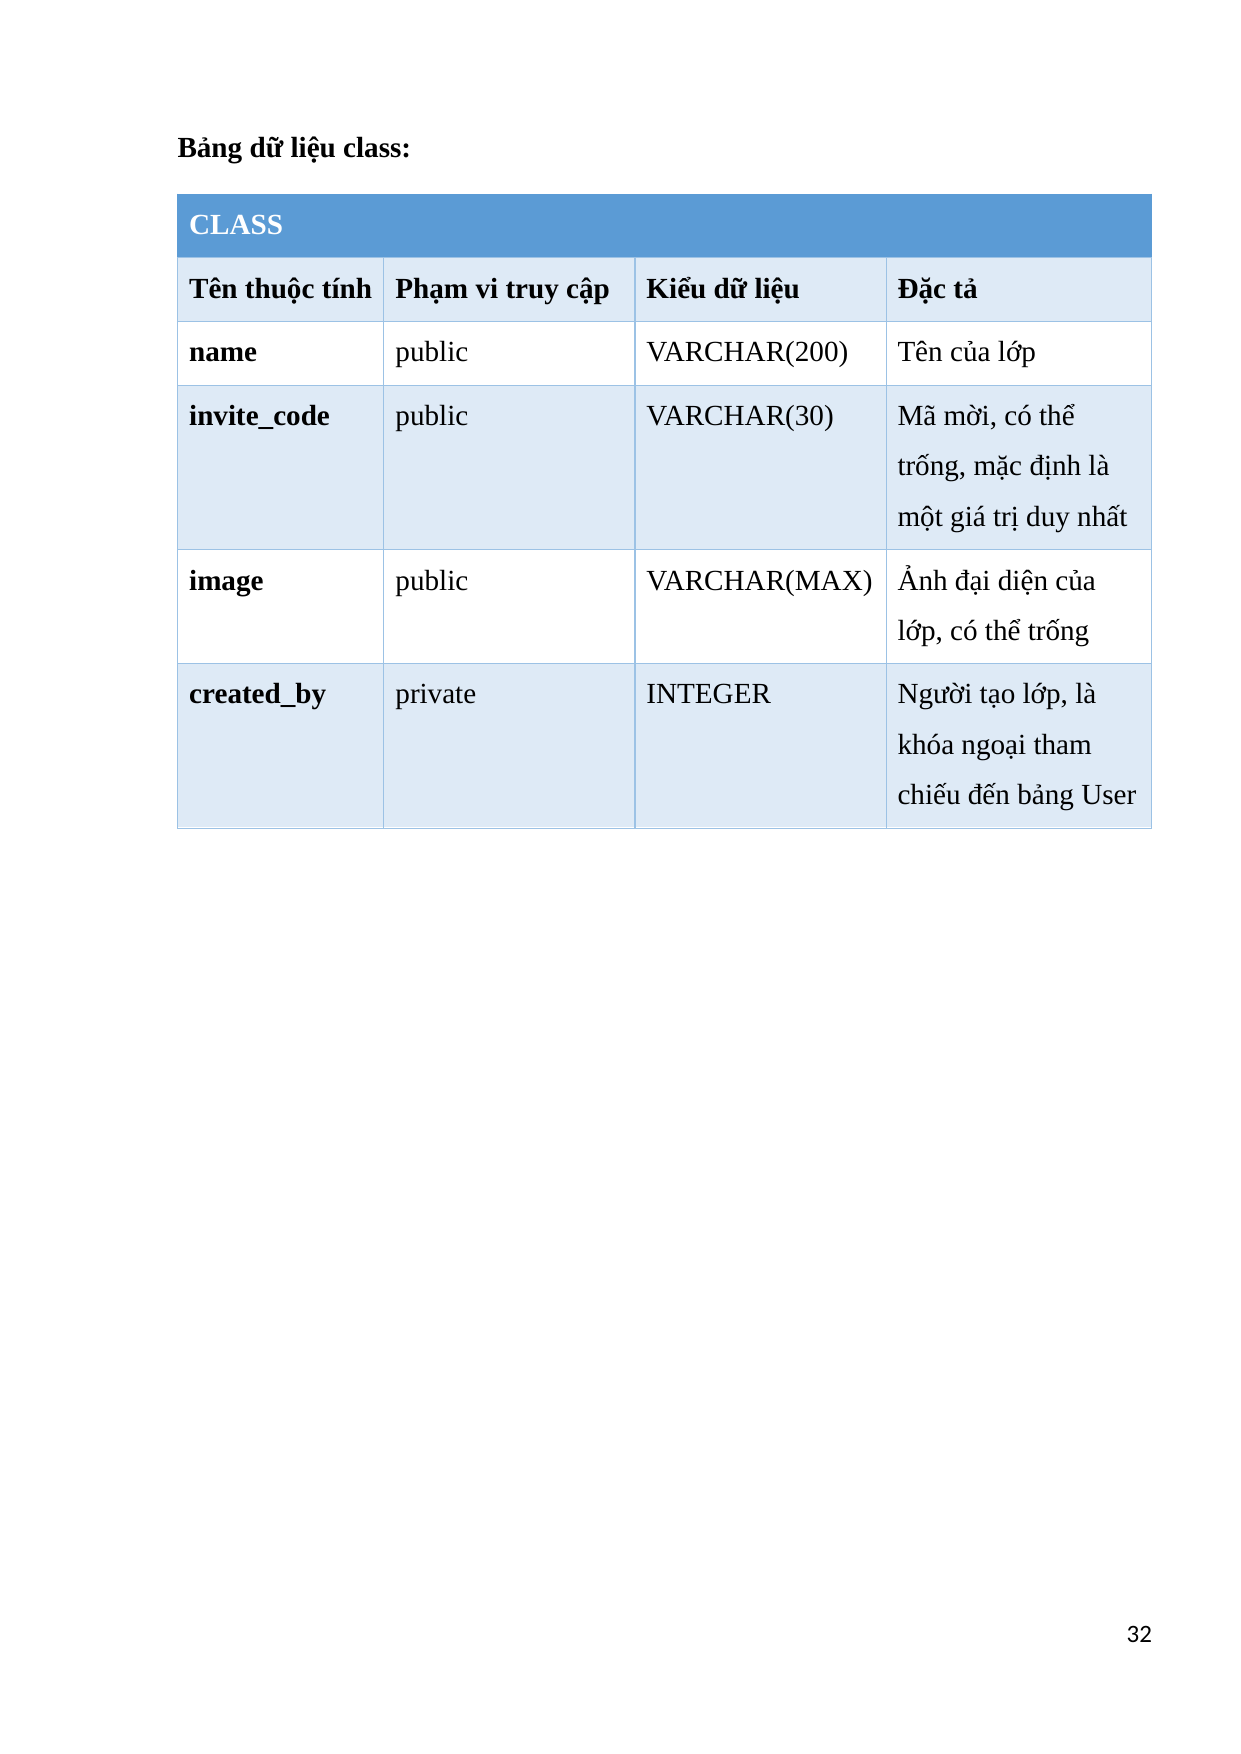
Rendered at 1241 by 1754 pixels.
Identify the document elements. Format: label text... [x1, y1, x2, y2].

table_cell Đặc tả [887, 258, 1151, 321]
table_cell public [384, 386, 634, 549]
table_header CLASS [178, 195, 1151, 257]
table_cell public [384, 550, 634, 663]
table_cell Ảnh đại diện của lớp, có thể trống [887, 550, 1151, 663]
table_cell Tên của lớp [887, 322, 1151, 385]
table_cell Mã mời, có thể trống, mặc định là một giá trị duy nhất [887, 386, 1151, 549]
table_cell Kiểu dữ liệu [636, 258, 886, 321]
table_cell private [384, 664, 634, 827]
table_cell Phạm vi truy cập [384, 258, 634, 321]
table_cell VARCHAR(30) [636, 386, 886, 549]
table_cell image [178, 550, 383, 663]
table_cell Tên thuộc tính [178, 258, 383, 321]
table_cell VARCHAR(MAX) [636, 550, 886, 663]
table_cell INTEGER [636, 664, 886, 827]
table_cell VARCHAR(200) [636, 322, 886, 385]
table_cell created_by [178, 664, 383, 827]
table_cell Người tạo lớp, là khóa ngoại tham chiếu đến bảng User [887, 664, 1151, 827]
table_cell invite_code [178, 386, 383, 549]
table_cell name [178, 322, 383, 385]
table_cell public [384, 322, 634, 385]
text Bảng dữ liệu class: [177, 131, 1152, 164]
